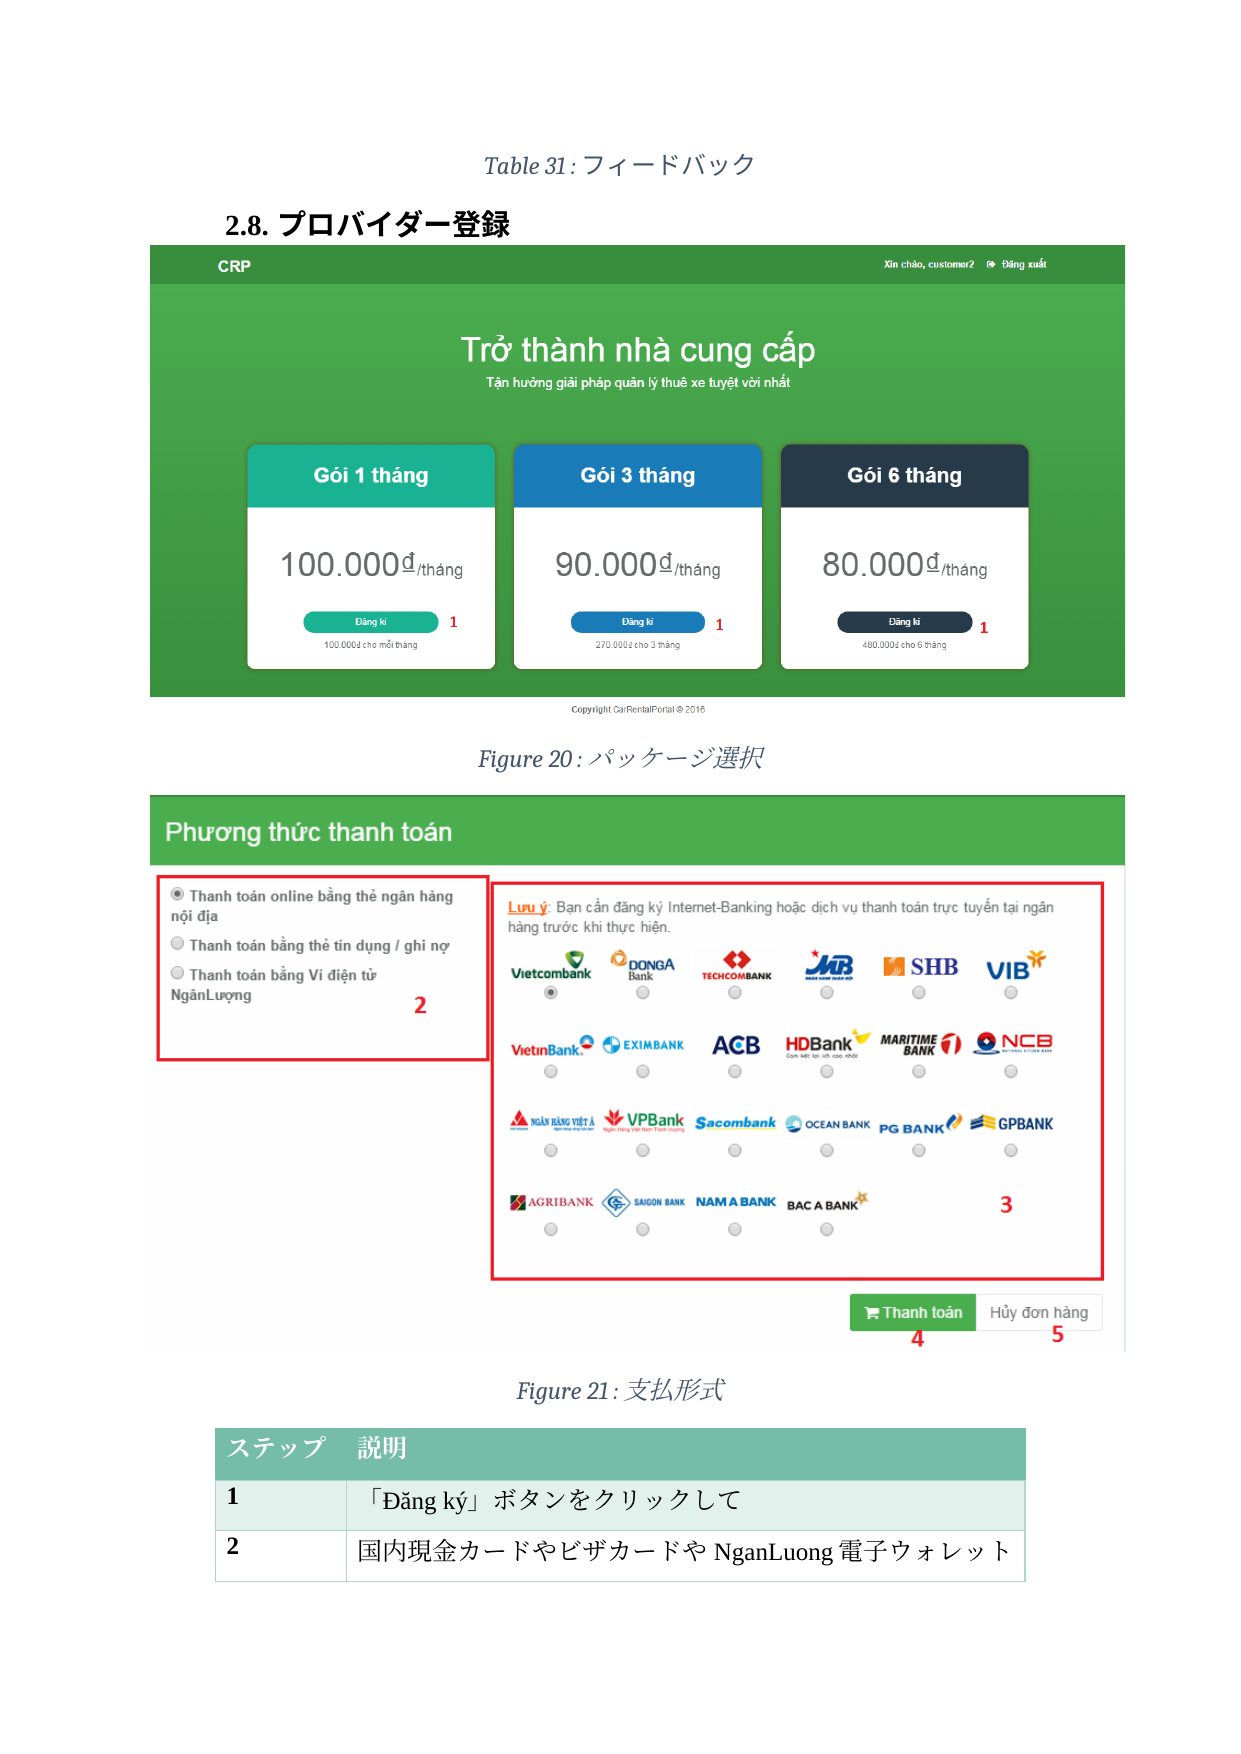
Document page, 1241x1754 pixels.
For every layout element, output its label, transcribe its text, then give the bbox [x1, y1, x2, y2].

table_header 説明 [347, 1429, 1024, 1480]
text Table 31 : フィードバック [150, 150, 1090, 181]
table_cell 2 [216, 1531, 346, 1581]
table_cell 1 [216, 1481, 346, 1530]
text Figure 21 : 支払形式 [150, 1371, 1090, 1407]
subtitle プロバイダー登録 [225, 201, 1090, 244]
picture [150, 245, 1125, 720]
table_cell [347, 1531, 1024, 1581]
table_cell 「Đăng ký」ボタンをクリックして [347, 1481, 1024, 1530]
text Figure 20 : パッケージ選択 [150, 739, 1090, 775]
picture [150, 795, 1125, 1352]
table_header ステップ [216, 1429, 346, 1480]
